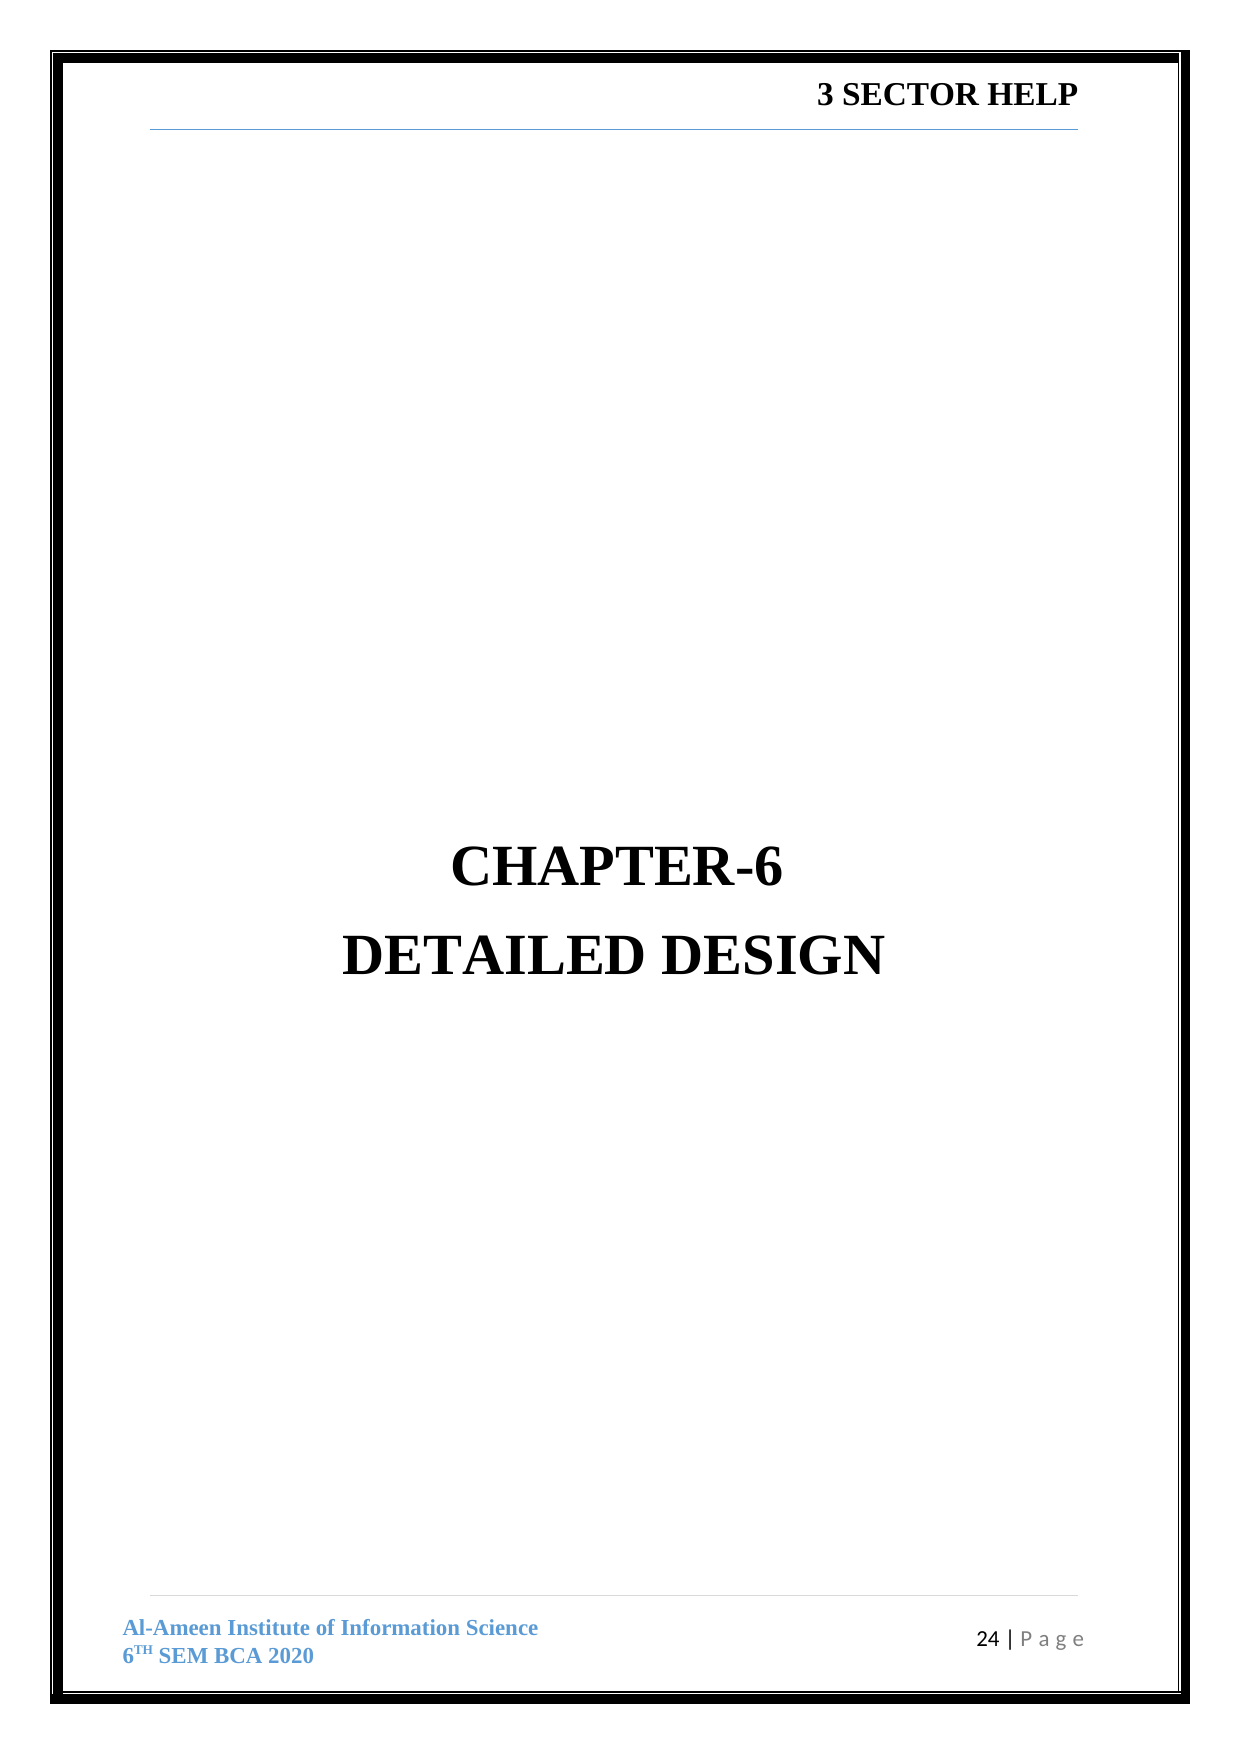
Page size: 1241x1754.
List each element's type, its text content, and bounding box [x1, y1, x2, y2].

text CHAPTER-6 [375, 831, 1078, 898]
text DETAILED DESIGN [150, 920, 1078, 987]
